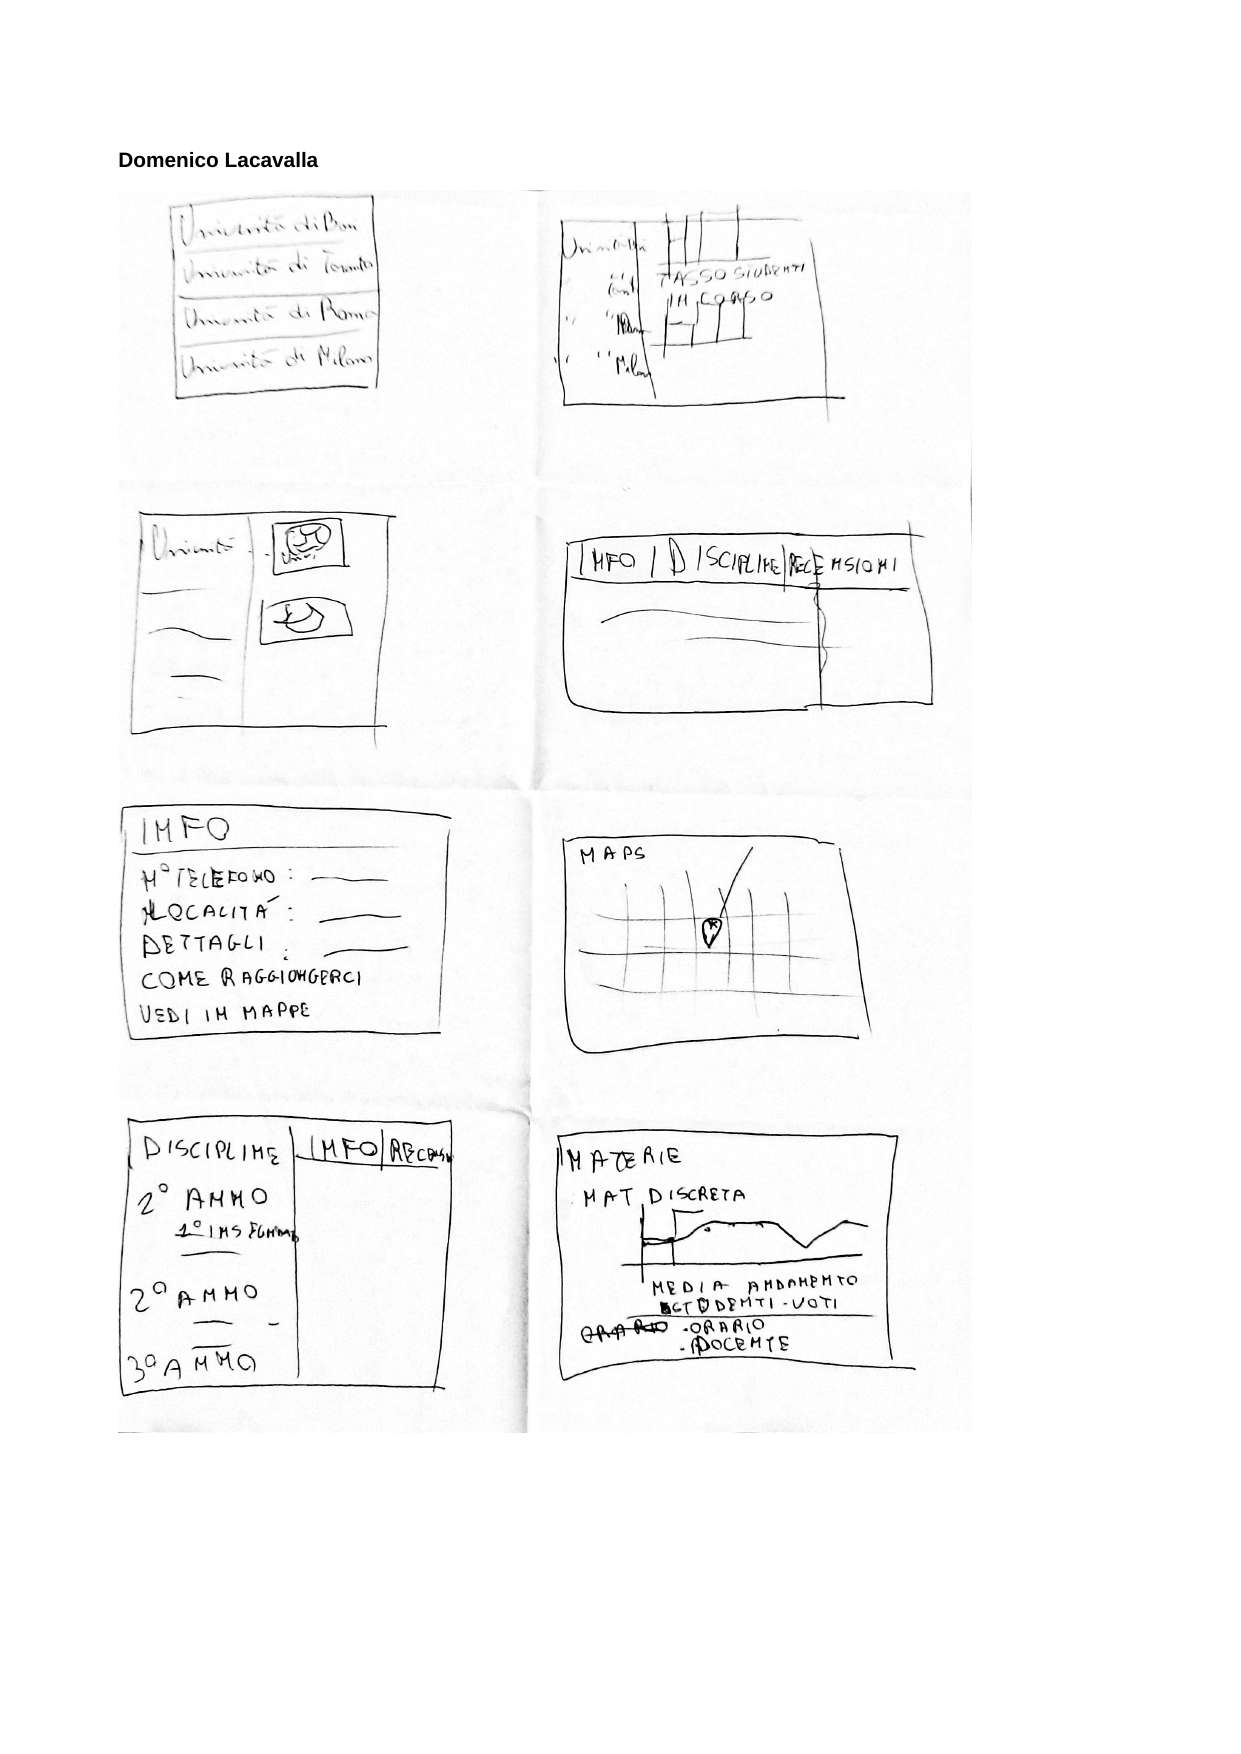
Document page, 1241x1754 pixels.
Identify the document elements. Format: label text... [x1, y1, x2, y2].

picture [118, 190, 972, 1433]
text Domenico Lacavalla [118, 148, 1122, 172]
